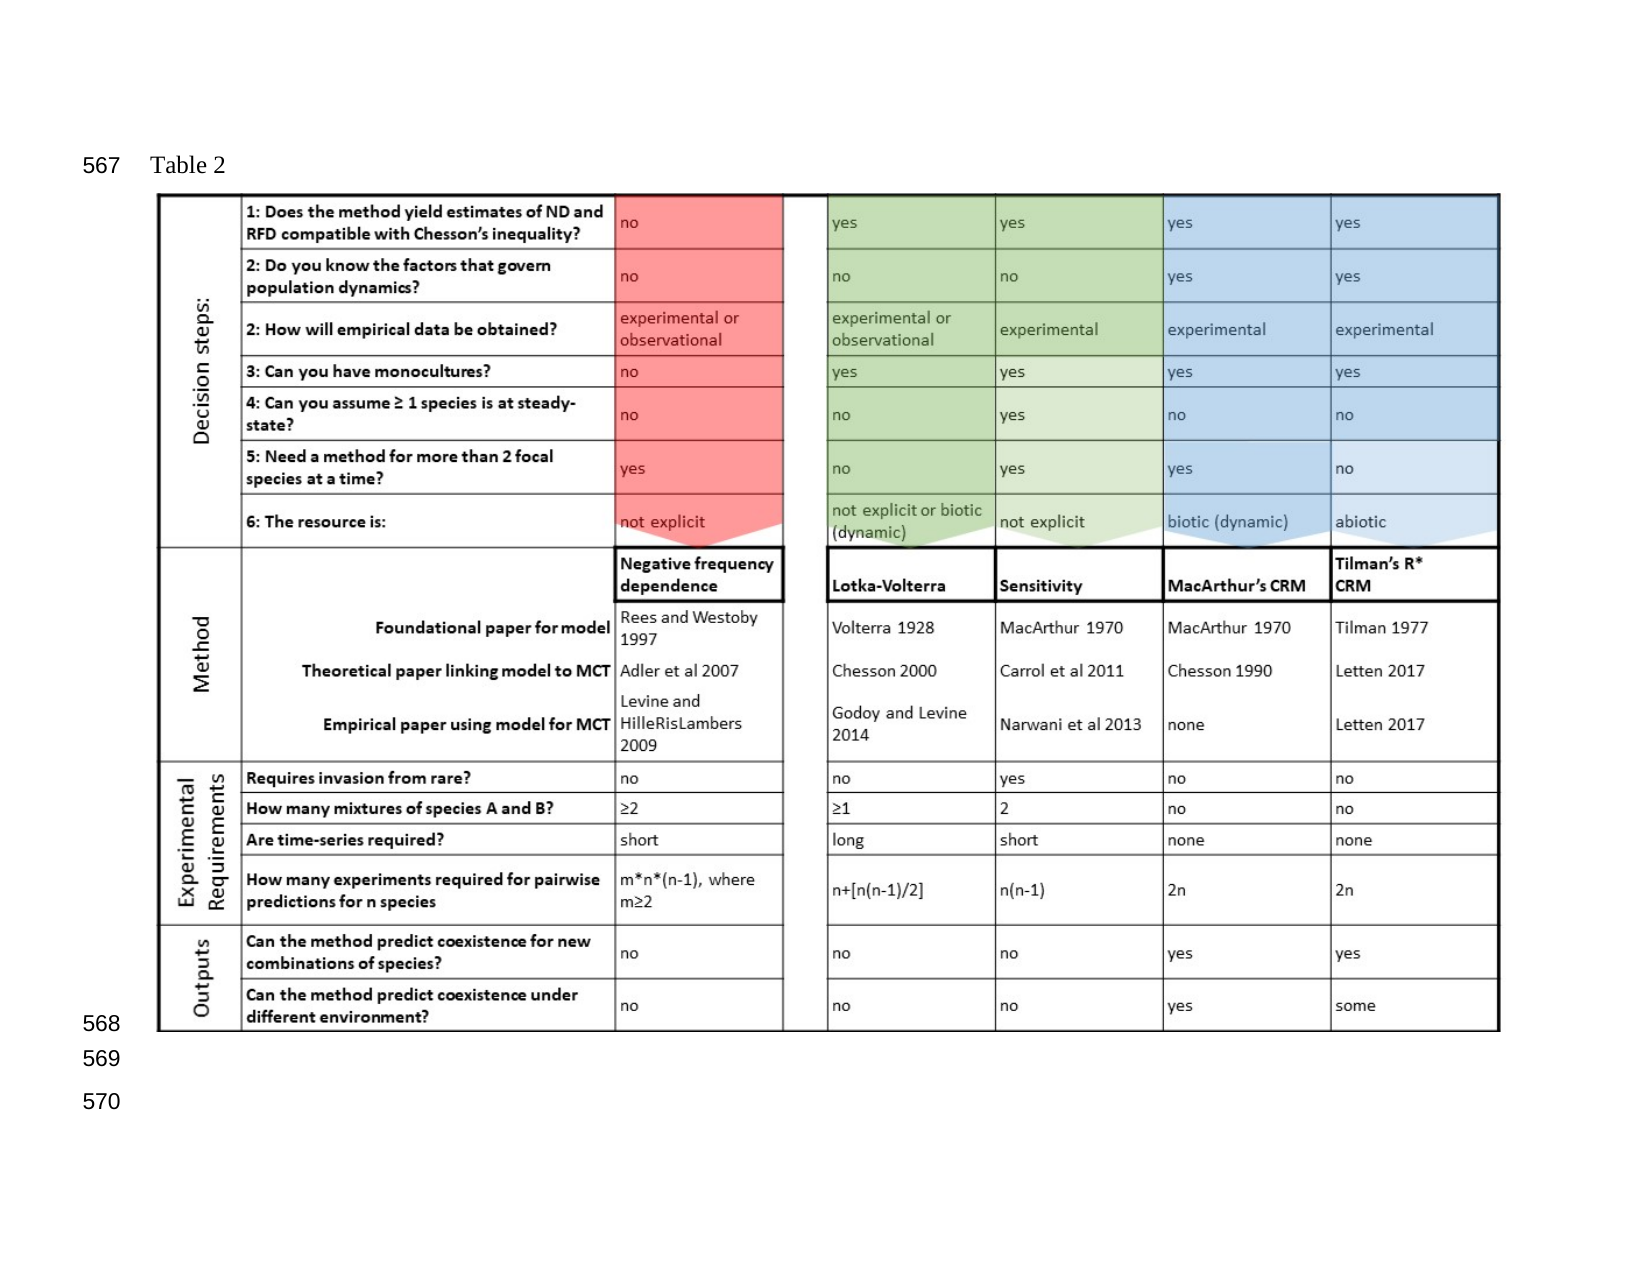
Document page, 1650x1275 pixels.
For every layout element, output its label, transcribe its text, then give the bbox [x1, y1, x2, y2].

text Table 2 [150, 150, 1500, 179]
picture [150, 193, 1507, 1032]
